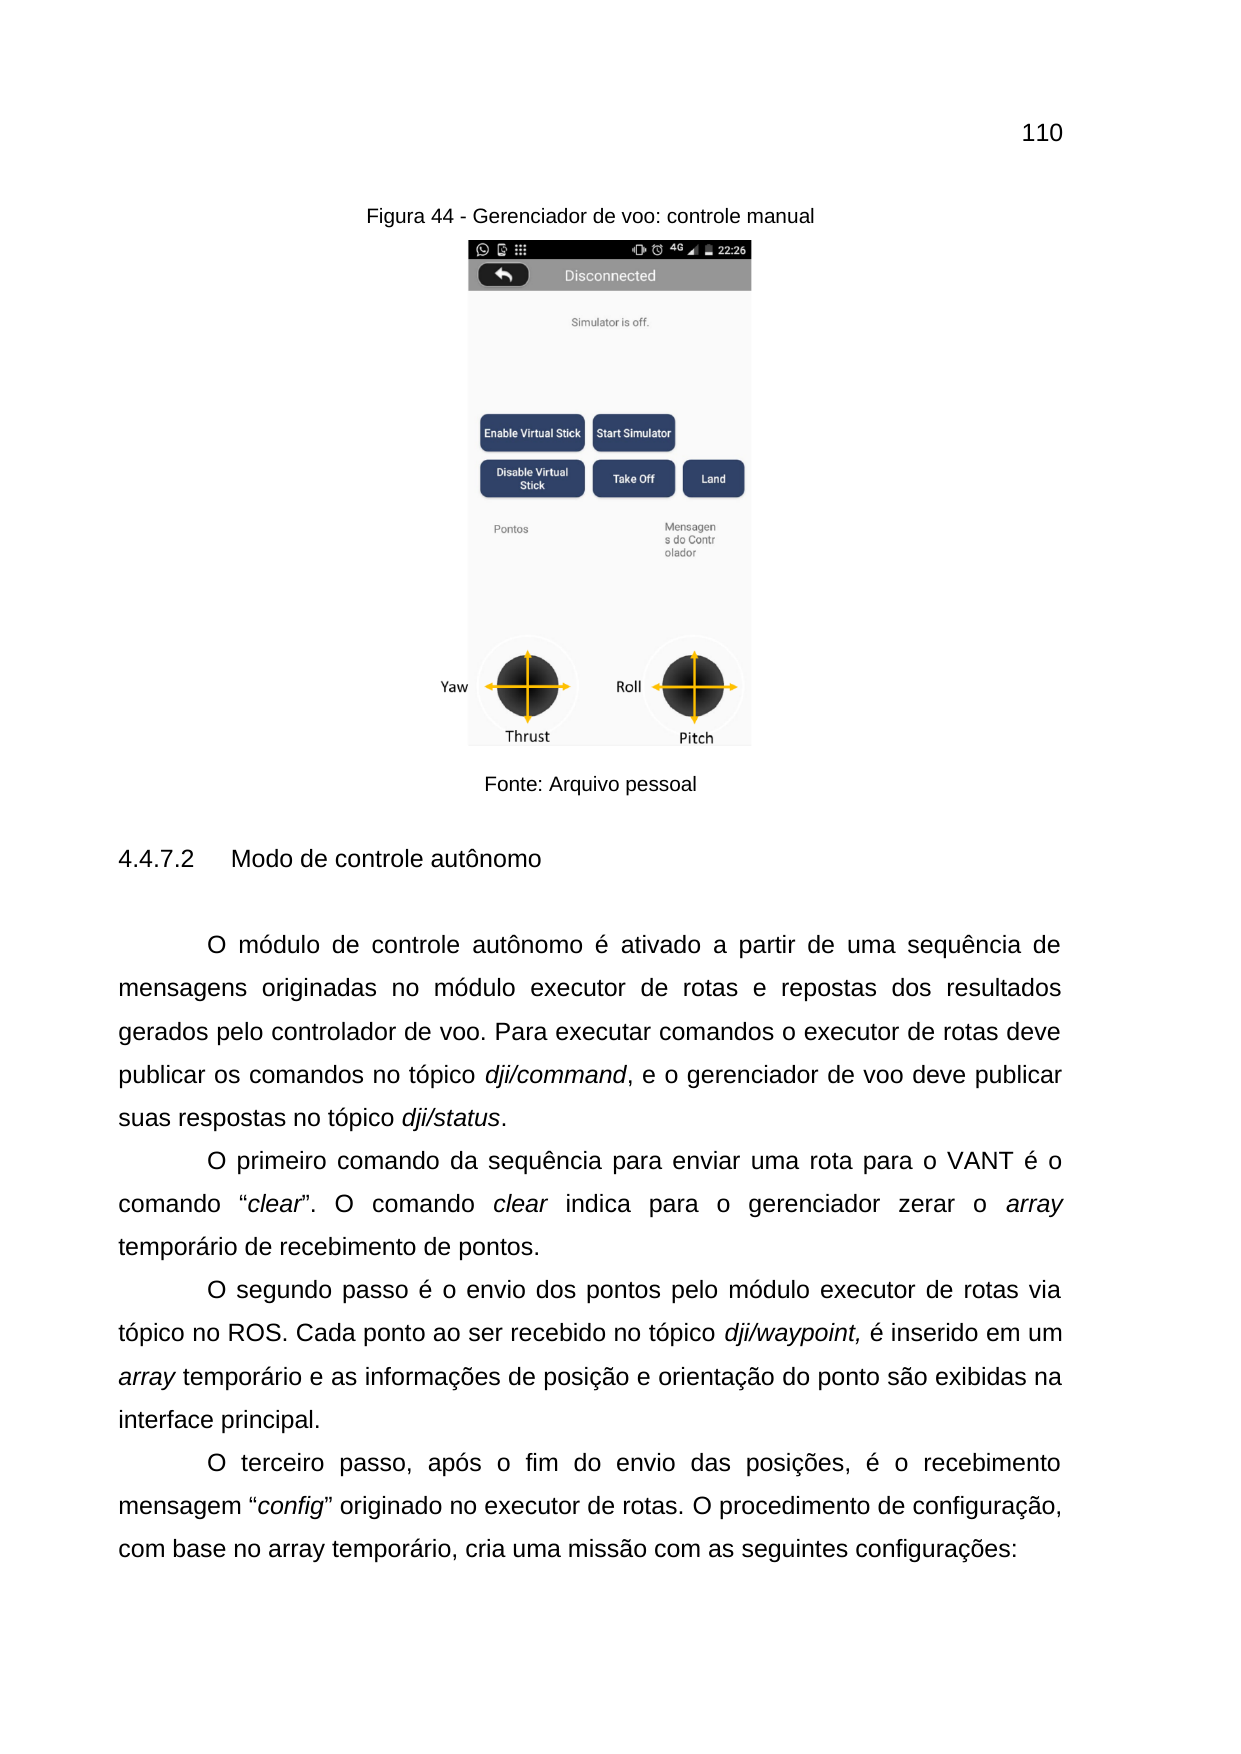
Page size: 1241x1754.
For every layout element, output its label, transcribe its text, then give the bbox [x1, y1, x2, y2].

text O módulo de controle autônomo é ativado a partir de uma sequência de mensagens originadas no módulo executor de rotas e repostas dos resultados gerados pelo controlador de voo. Para executar comandos o executor de rotas deve publicar os comandos no tópico dji/command, e o gerenciador de voo deve publicar suas respostas no tópico dji/status. [118, 930, 1063, 1131]
subtitle Modo de controle autônomo [118, 844, 1063, 873]
text O primeiro comando da sequência para enviar uma rota para o VANT é o comando “clear”. O comando clear indica para o gerenciador zerar o array temporário de recebimento de pontos. [118, 1146, 1063, 1261]
text Fonte: Arquivo pessoal [118, 772, 1063, 796]
text Figura 44 - Gerenciador de voo: controle manual [118, 204, 1063, 228]
picture [430, 240, 752, 758]
text O terceiro passo, após o fim do envio das posições, é o recebimento mensagem “config” originado no executor de rotas. O procedimento de configuração, com base no array temporário, cria uma missão com as seguintes configurações: [118, 1448, 1063, 1563]
text O segundo passo é o envio dos pontos pelo módulo executor de rotas via tópico no ROS. Cada ponto ao ser recebido no tópico dji/waypoint, é inserido em um array temporário e as informações de posição e orientação do ponto são exibidas na interface principal. [118, 1275, 1063, 1433]
